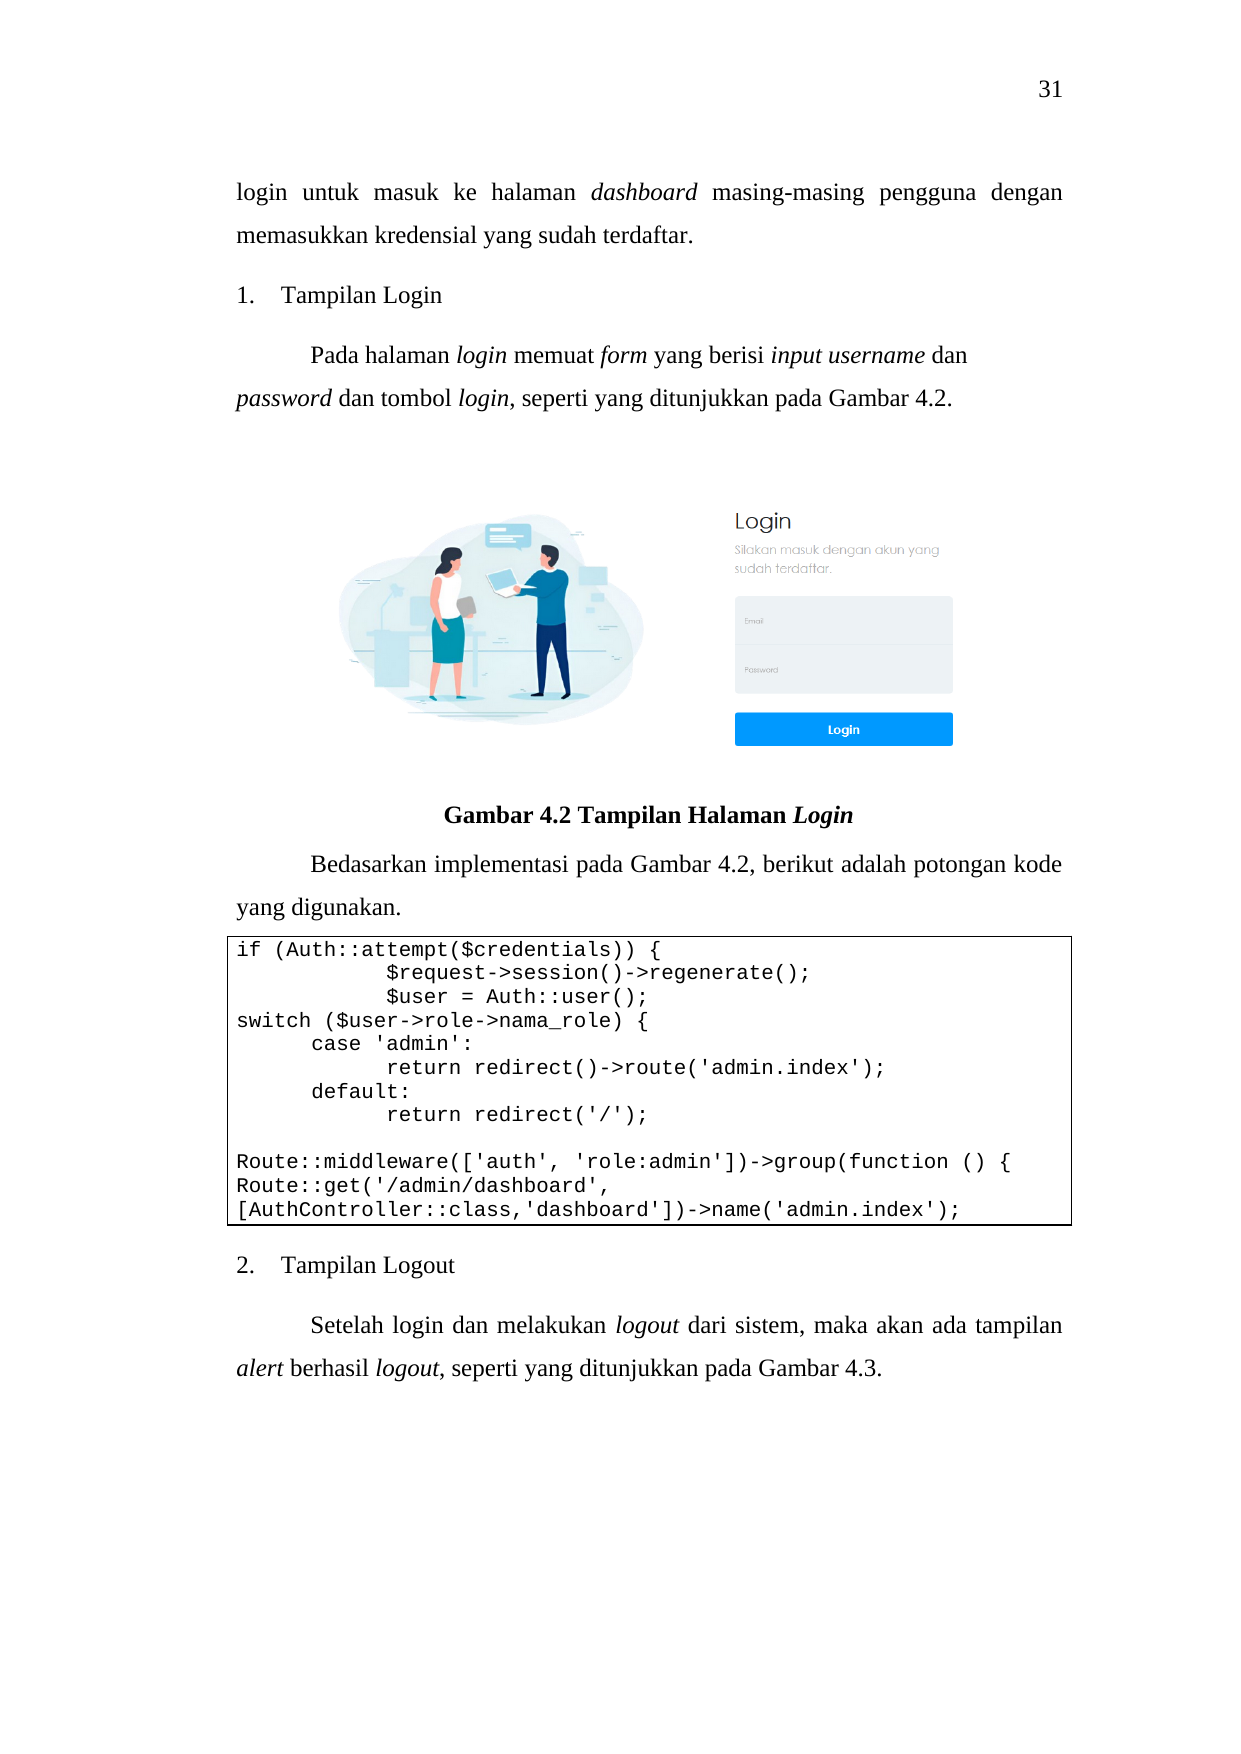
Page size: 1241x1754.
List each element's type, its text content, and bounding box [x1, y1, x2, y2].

text return redirect('/'); [236, 1104, 1063, 1128]
text default: [236, 1081, 1063, 1104]
text Pada halaman login memuat form yang berisi input username dan password dan tombol login, seperti yang ditunjukkan pada Gambar 4.2. [236, 340, 1063, 412]
text Gambar 4.2 Tampilan Halaman Login [236, 800, 1063, 828]
text case 'admin': [236, 1033, 1063, 1057]
text Setelah login dan melakukan logout dari sistem, maka akan ada tampilan alert berhasil logout, seperti yang ditunjukkan pada Gambar 4.3. [236, 1310, 1063, 1382]
list Tampilan Logout [236, 1251, 1063, 1279]
text $request->session()->regenerate(); [236, 962, 1063, 986]
text Route::middleware(['auth', 'role:admin'])->group(function () { [236, 1152, 1063, 1172]
picture [305, 442, 994, 769]
list Tampilan Login [236, 280, 1063, 309]
text Bedasarkan implementasi pada Gambar 4.2, berikut adalah potongan kode yang digunakan. [236, 849, 1063, 921]
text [236, 177, 1063, 249]
text if (Auth::attempt($credentials)) { [228, 937, 1071, 962]
text Route::get('/admin/dashboard',[AuthController::class,'dashboard'])->name('admin.index'); [228, 1172, 1071, 1224]
text $user = Auth::user(); [236, 986, 1063, 1010]
text switch ($user->role->nama_role) { [236, 1010, 1063, 1033]
text return redirect()->route('admin.index'); [236, 1057, 1063, 1081]
